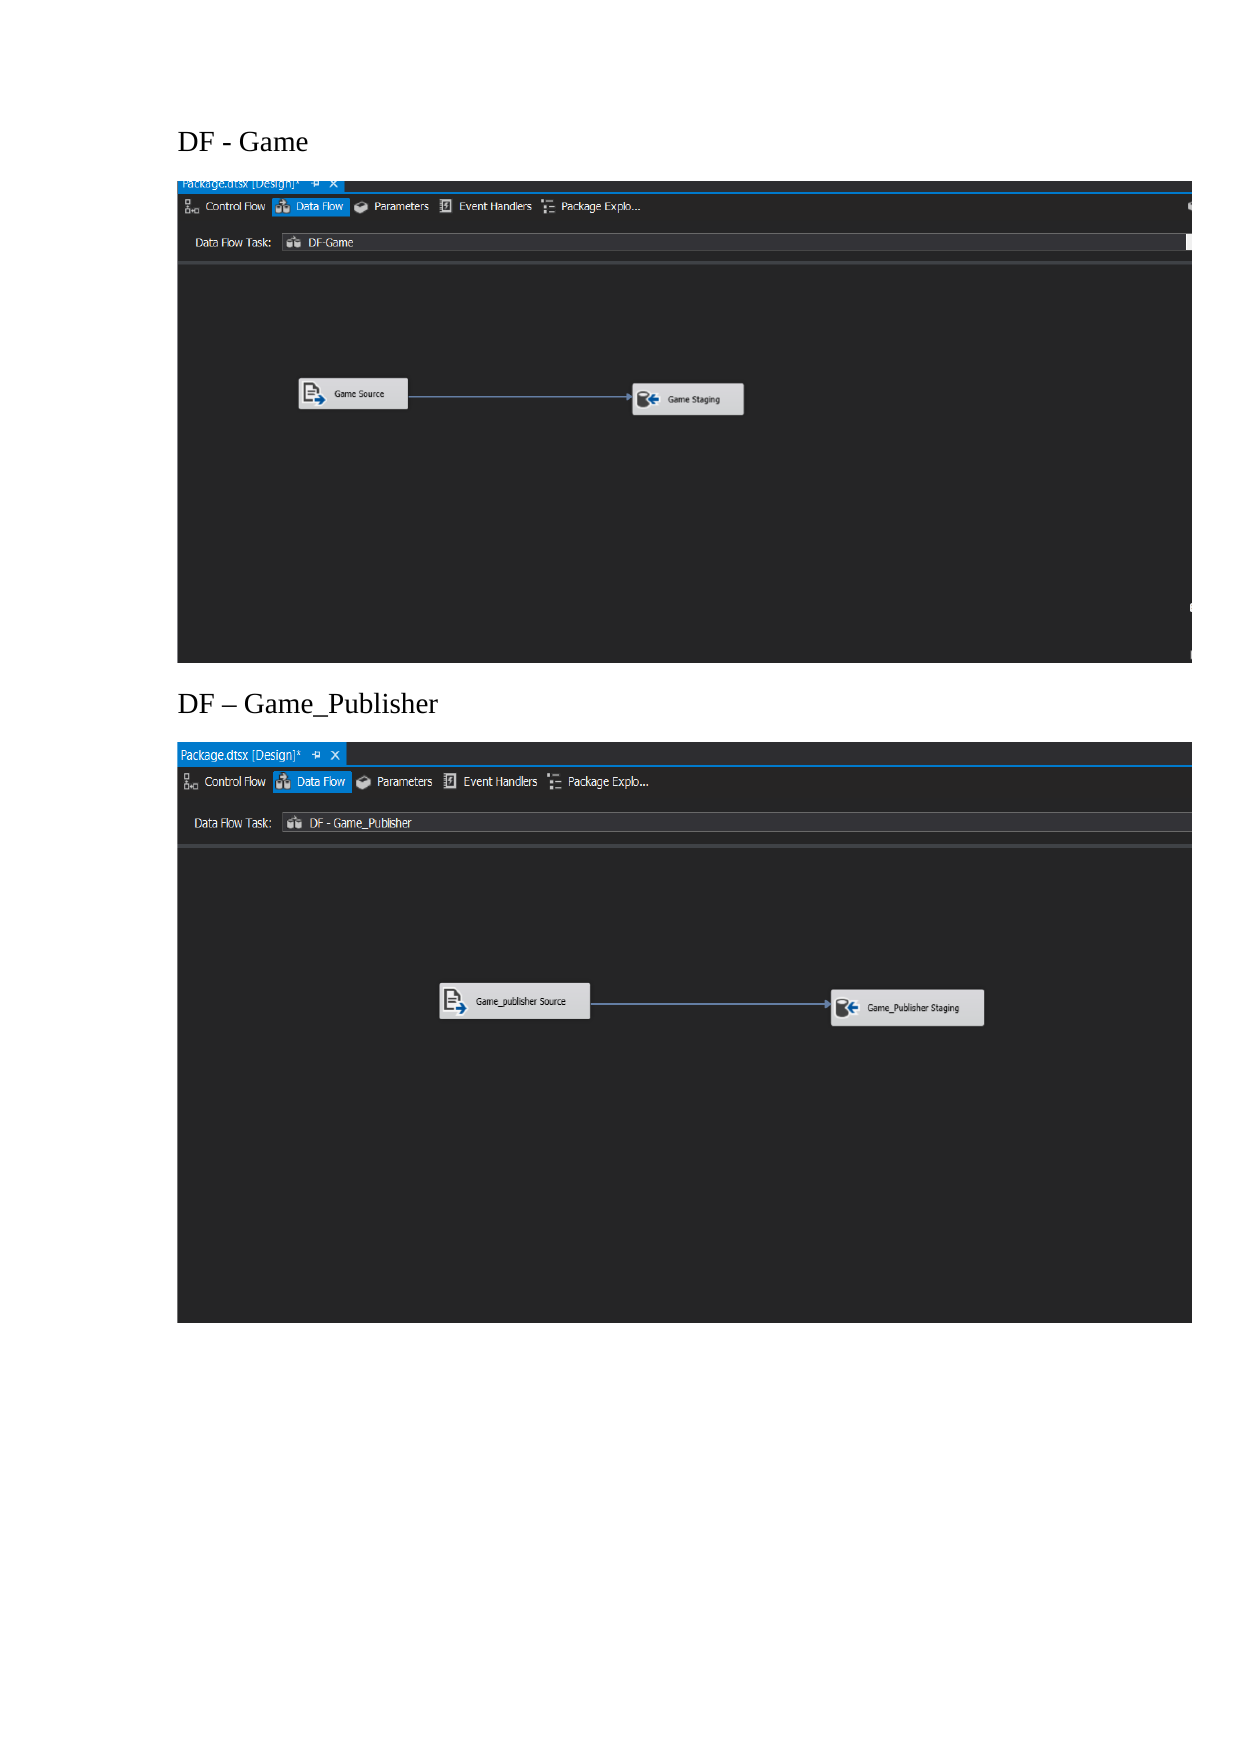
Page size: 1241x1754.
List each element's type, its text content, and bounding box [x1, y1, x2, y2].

picture [177, 742, 1192, 1323]
text DF - Game [177, 124, 1122, 158]
text DF – Game_Publisher [177, 686, 1122, 719]
picture [177, 181, 1192, 663]
